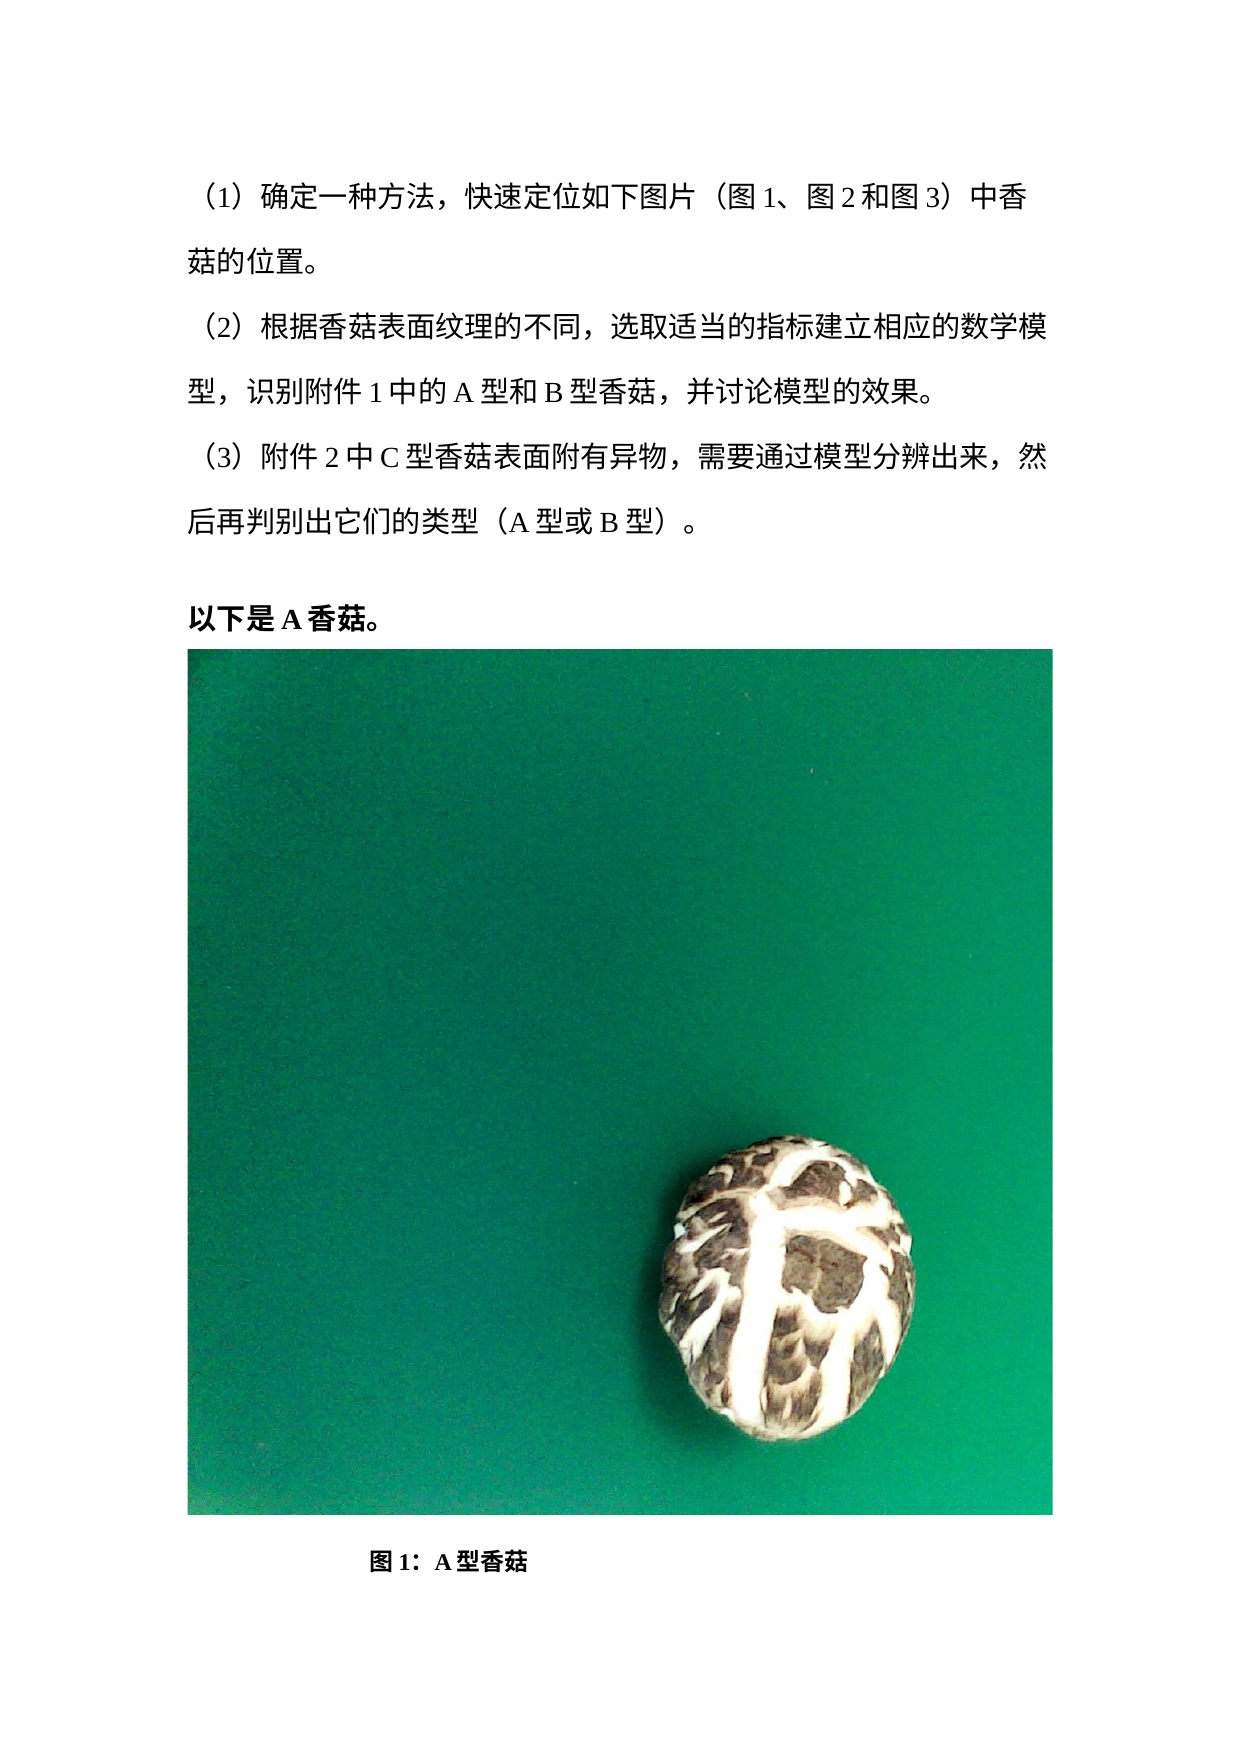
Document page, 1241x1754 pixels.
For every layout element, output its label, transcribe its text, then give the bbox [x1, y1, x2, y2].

text 图1：A型香菇 [187, 1527, 1053, 1592]
text 以下是A香菇。 [187, 584, 1053, 649]
text （3）附件2中C型香菇表面附有异物，需要通过模型分辨出来，然后再判别出它们的类型（A型或B型）。 [187, 422, 1053, 552]
text （1）确定一种方法，快速定位如下图片（图1、图2和图3）中香菇的位置。 [187, 162, 1053, 292]
text （2）根据香菇表面纹理的不同，选取适当的指标建立相应的数学模型，识别附件1中的A型和B型香菇，并讨论模型的效果。 [187, 292, 1053, 422]
